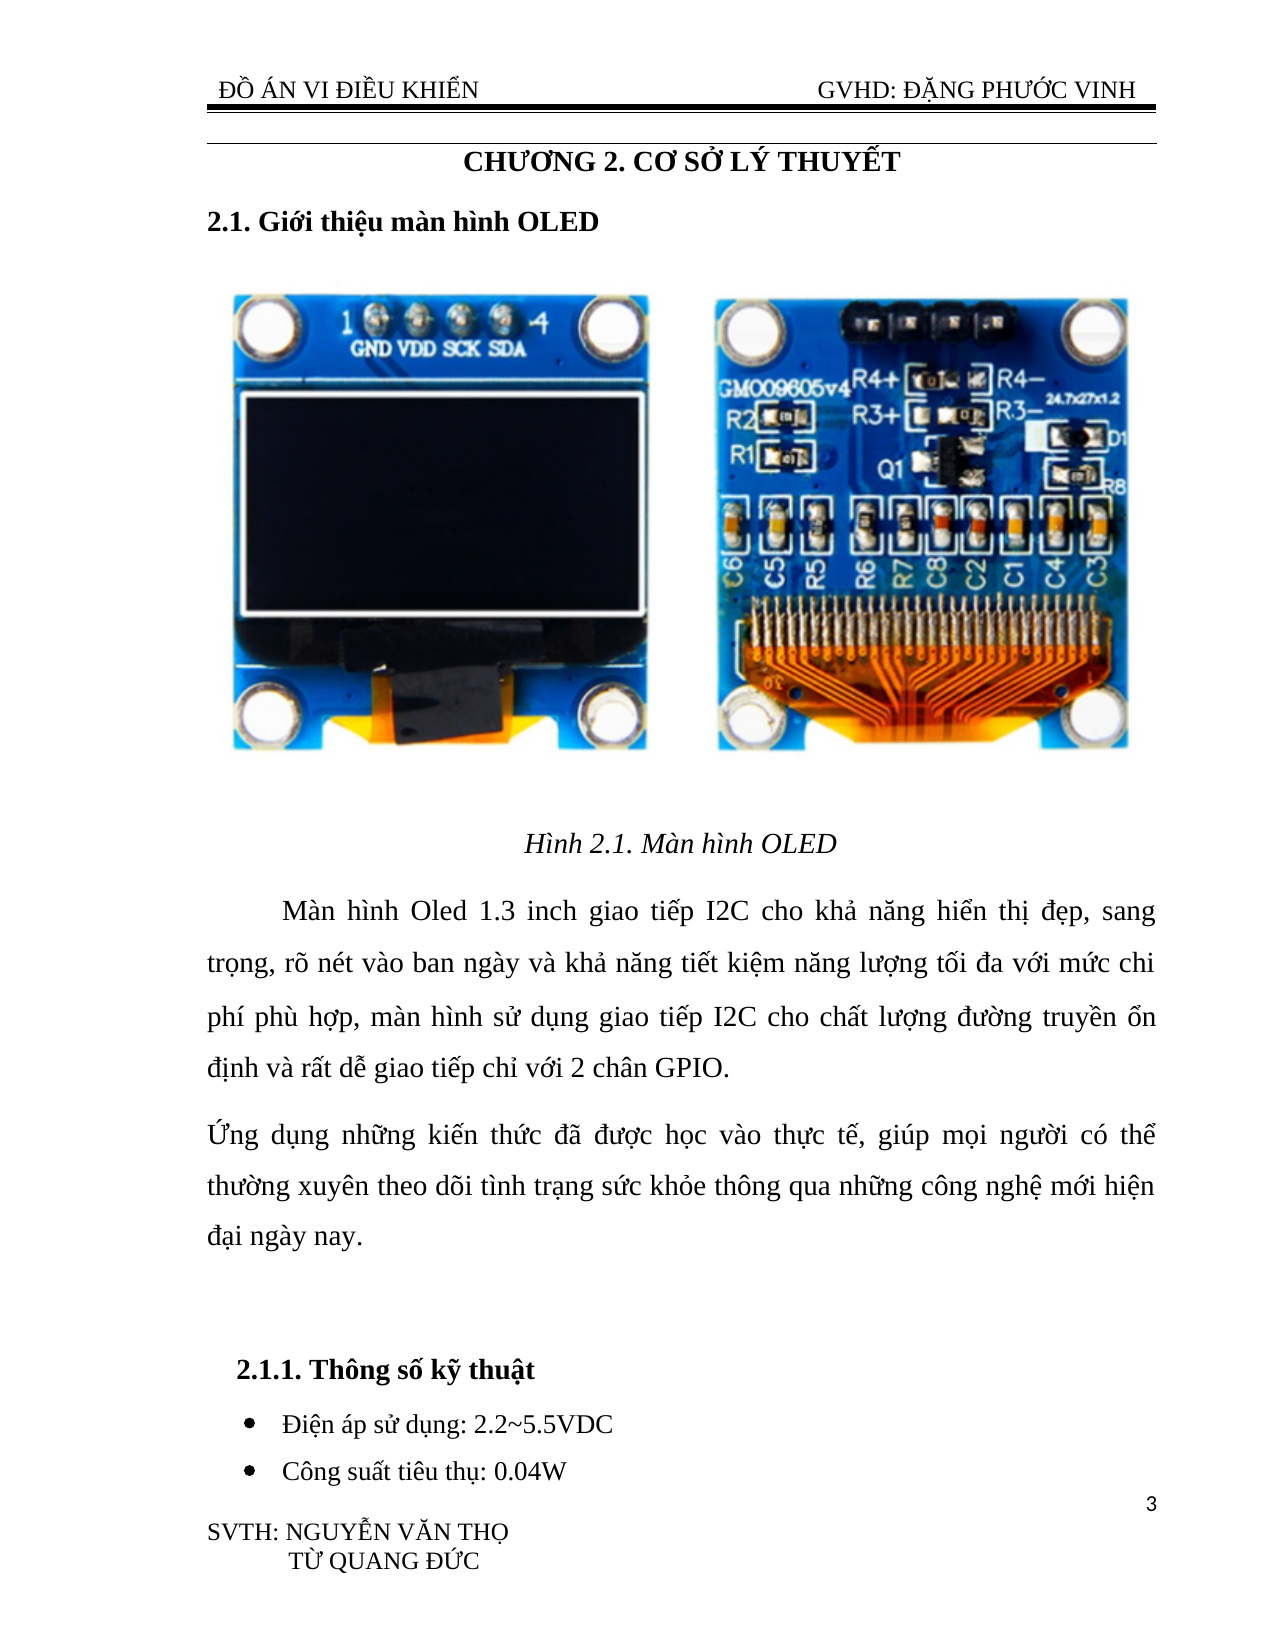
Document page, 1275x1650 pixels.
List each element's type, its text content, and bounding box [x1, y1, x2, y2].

text Hình 2.1. Màn hình OLED [207, 826, 1157, 860]
list Công suất tiêu thụ: 0.04W [244, 1456, 1157, 1487]
text 2.1. Giới thiệu màn hình OLED [207, 204, 1157, 238]
text 2.1.1. Thông số kỹ thuật [207, 1352, 1157, 1386]
text Màn hình Oled 1.3 inch giao tiếp I2C cho khả năng hiển thị đẹp, sang trọng, rõ nét vào ban ngày và khả năng tiết kiệm năng lượng tối đa với mức chi phí phù hợp, màn hình sử dụng giao tiếp I2C cho chất lượng đường truyền ổn định và rất dễ giao tiếp chỉ với 2 chân GPIO. [207, 893, 1157, 1084]
list Điện áp sử dụng: 2.2~5.5VDC [244, 1408, 1157, 1440]
picture [206, 260, 1157, 796]
text Ứng dụng những kiến thức đã được học vào thực tế, giúp mọi người có thể thường xuyên theo dõi tình trạng sức khỏe thông qua những công nghệ mới hiện đại ngày nay. [207, 1117, 1157, 1252]
text CHƯƠNG 2. CƠ SỞ LÝ THUYẾT [207, 144, 1157, 178]
